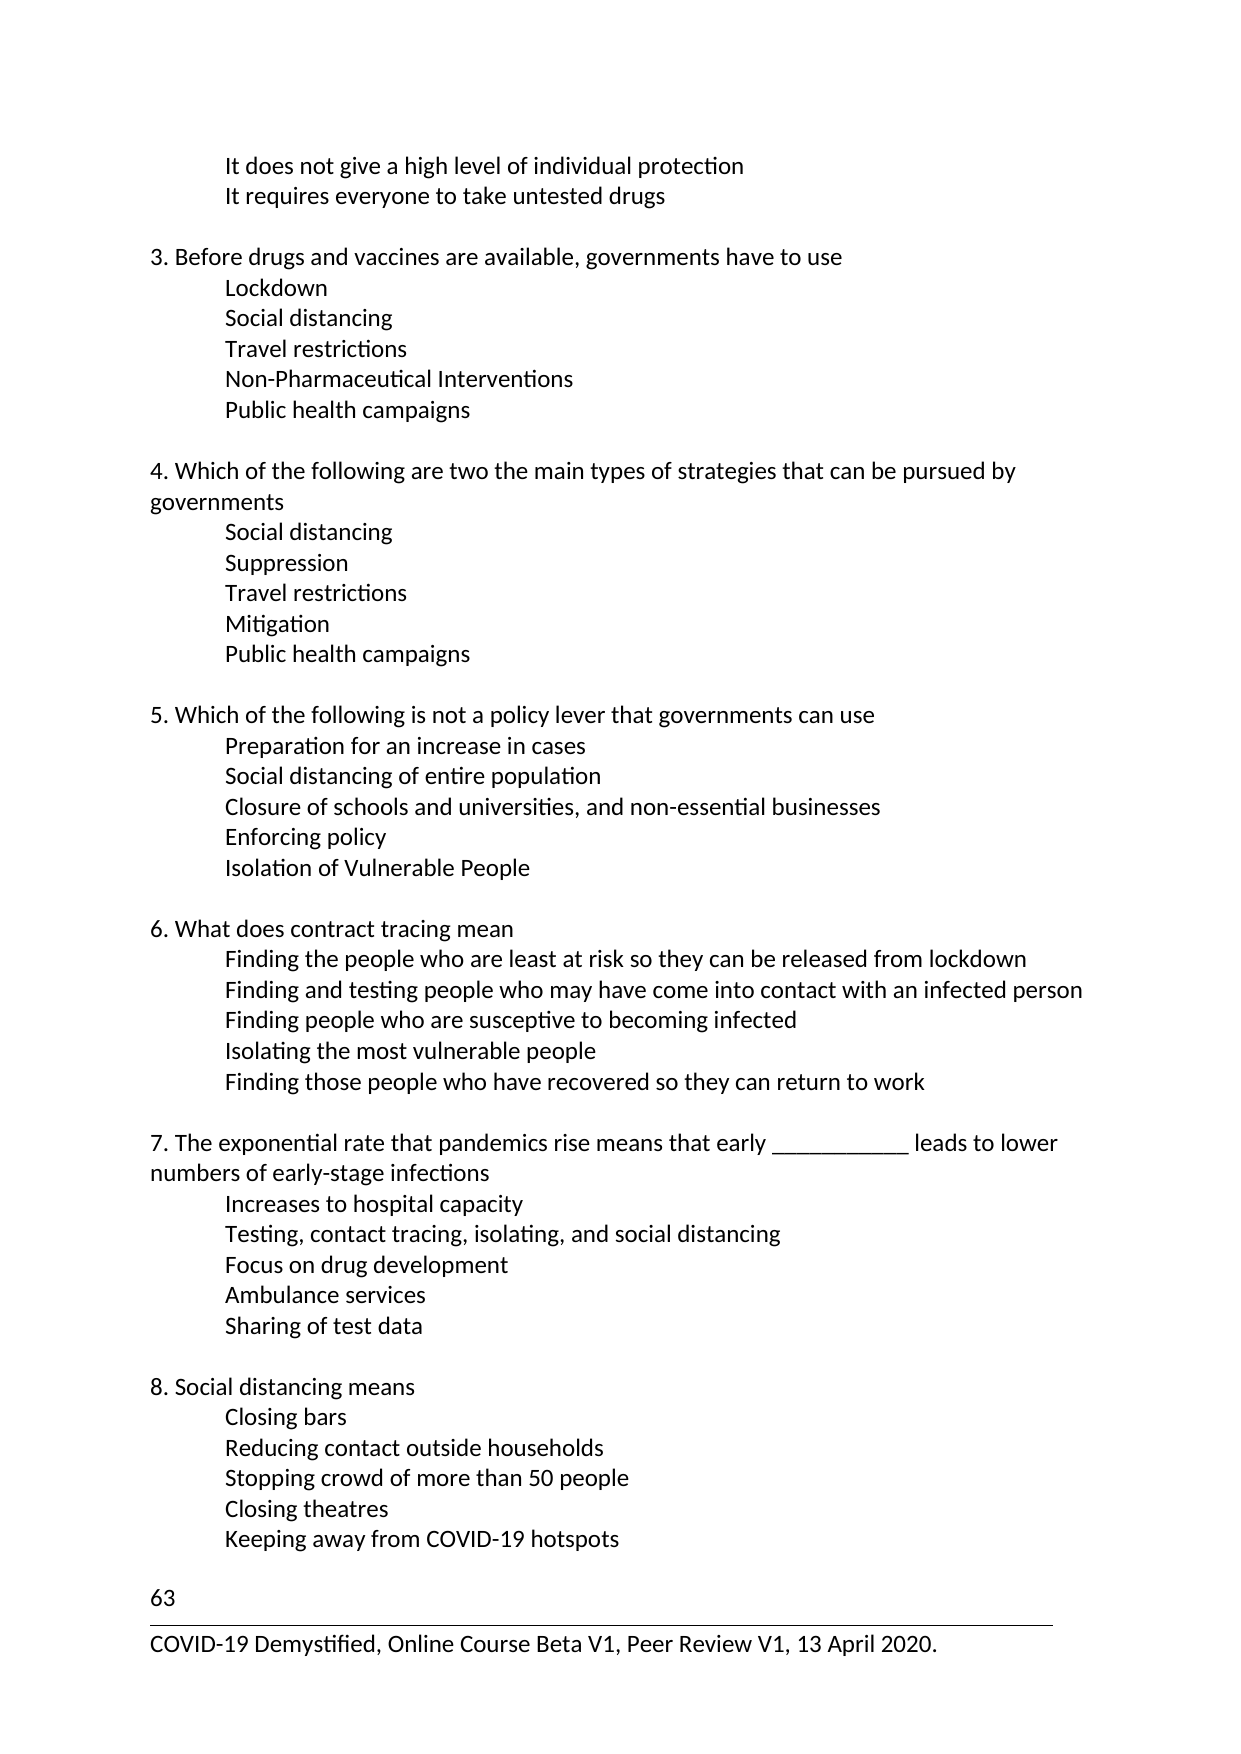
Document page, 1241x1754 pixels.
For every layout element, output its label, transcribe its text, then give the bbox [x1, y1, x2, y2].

text Focus on drug development [225, 1249, 1090, 1279]
text Ambulance services [225, 1279, 1090, 1310]
text 5. Which of the following is not a policy lever that governments can use [150, 699, 1090, 730]
text 8. Social distancing means [150, 1371, 1090, 1401]
text 3. Before drugs and vaccines are available, governments have to use [150, 242, 1090, 272]
text Travel restrictions [225, 333, 1090, 364]
text Closure of schools and universities, and non-essential businesses [225, 791, 1090, 821]
text Reducing contact outside households [225, 1432, 1090, 1462]
text Suppression [150, 547, 1090, 577]
text Public health campaigns [225, 638, 1090, 669]
text Finding those people who have recovered so they can return to work [225, 1066, 1090, 1096]
text Finding and testing people who may have come into contact with an infected person [225, 974, 1090, 1004]
text 6. What does contract tracing mean [150, 913, 1090, 943]
text Testing, contact tracing, isolating, and social distancing [225, 1218, 1090, 1249]
text Social distancing [225, 516, 1090, 547]
text Finding people who are susceptive to becoming infected [225, 1004, 1090, 1035]
text Sharing of test data [225, 1310, 1090, 1340]
text Finding the people who are least at risk so they can be released from lockdown [225, 943, 1090, 974]
text Lockdown [225, 272, 1090, 303]
text Isolation of Vulnerable People [225, 852, 1090, 882]
text 4. Which of the following are two the main types of strategies that can be pursued by governments [150, 455, 1090, 516]
text Social distancing [225, 303, 1090, 333]
text Closing bars [225, 1401, 1090, 1432]
text Stopping crowd of more than 50 people [225, 1462, 1090, 1493]
text Closing theatres [225, 1493, 1090, 1523]
text Enforcing policy [225, 821, 1090, 852]
text Isolating the most vulnerable people [225, 1035, 1090, 1066]
text Preparation for an increase in cases [225, 730, 1090, 760]
text Keeping away from COVID-19 hotspots [225, 1523, 1090, 1554]
text Increases to hospital capacity [225, 1188, 1090, 1218]
text Mitigation [150, 608, 1090, 638]
text Social distancing of entire population [225, 760, 1090, 791]
text Travel restrictions [225, 577, 1090, 608]
text Public health campaigns [225, 394, 1090, 425]
text It does not give a high level of individual protection [225, 150, 1090, 181]
text It requires everyone to take untested drugs [225, 181, 1090, 211]
text Non-Pharmaceutical Interventions [225, 364, 1090, 394]
text 7. The exponential rate that pandemics rise means that early ___________ leads to lower numbers of early-stage infections [150, 1127, 1090, 1188]
